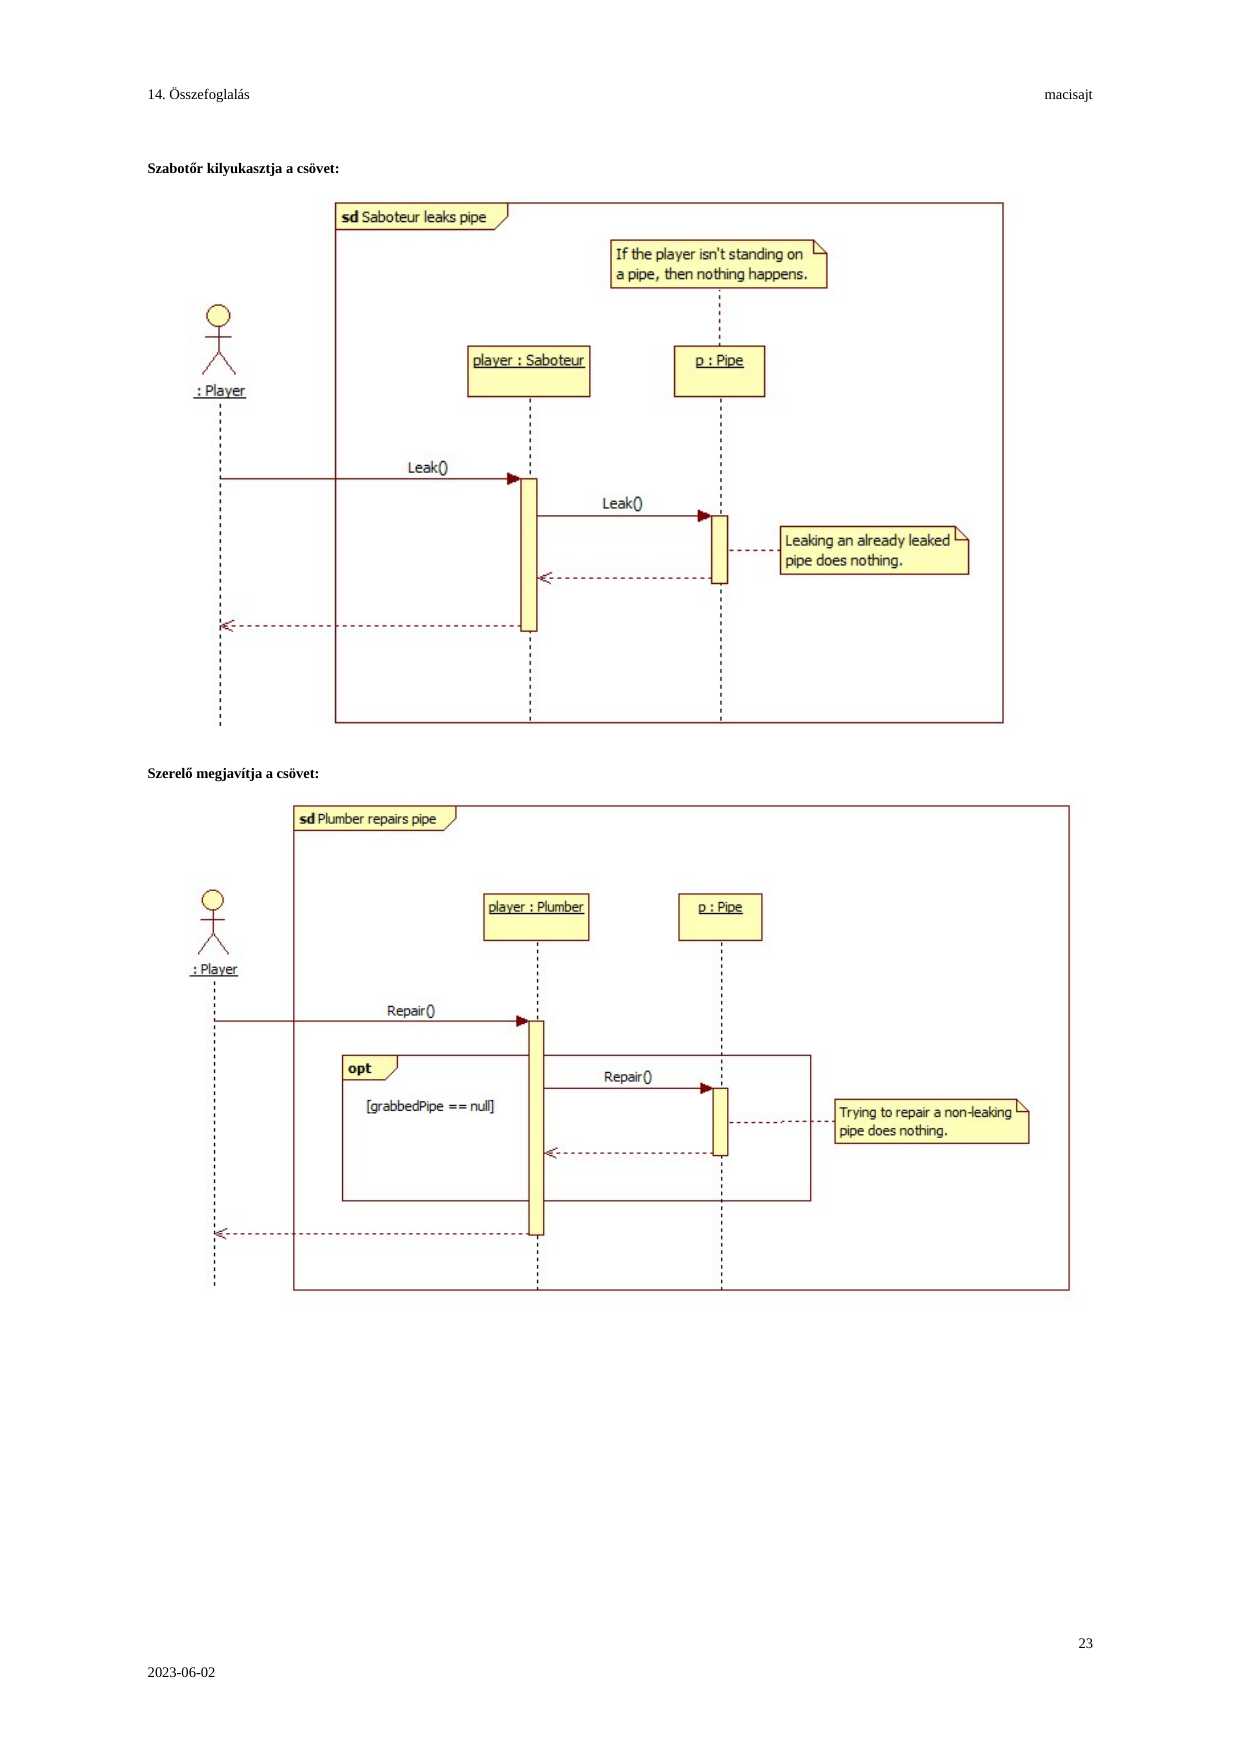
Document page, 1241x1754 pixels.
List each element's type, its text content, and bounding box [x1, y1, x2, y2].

text Szerelő megjavítja a csövet: [147, 753, 1093, 782]
text Szabotőr kilyukasztja a csövet: [147, 148, 1093, 176]
picture [147, 176, 1029, 754]
picture [147, 782, 1093, 1314]
